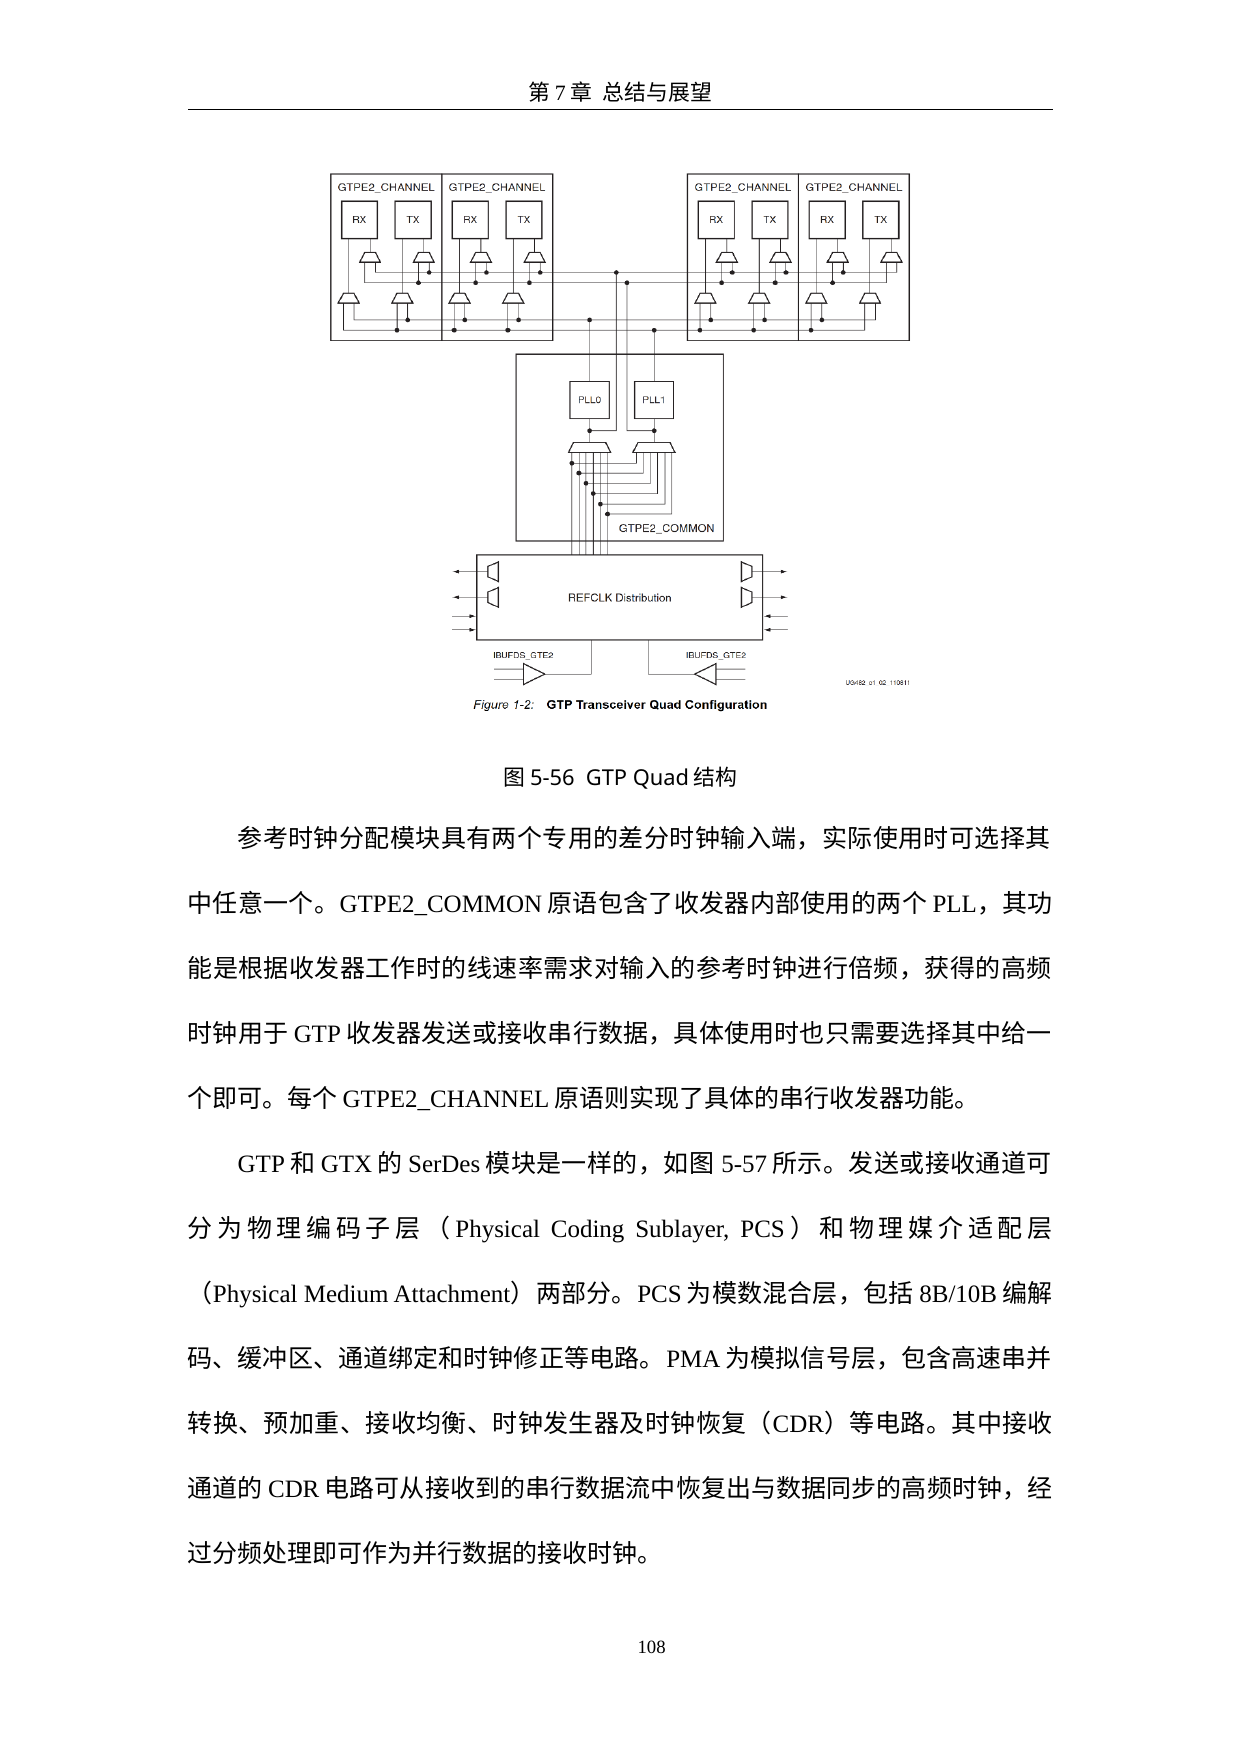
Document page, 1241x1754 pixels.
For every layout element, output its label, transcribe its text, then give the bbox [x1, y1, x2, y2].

text 参考时钟分配模块具有两个专用的差分时钟输入端，实际使用时可选择其中任意一个。GTPE2_COMMON原语包含了收发器内部使用的两个PLL，其功能是根据收发器工作时的线速率需求对输入的参考时钟进行倍频，获得的高频时钟用于GTP收发器发送或接收串行数据，具体使用时也只需要选择其中给一个即可。每个GTPE2_CHANNEL原语则实现了具体的串行收发器功能。 [187, 804, 1053, 1129]
picture [314, 162, 926, 717]
